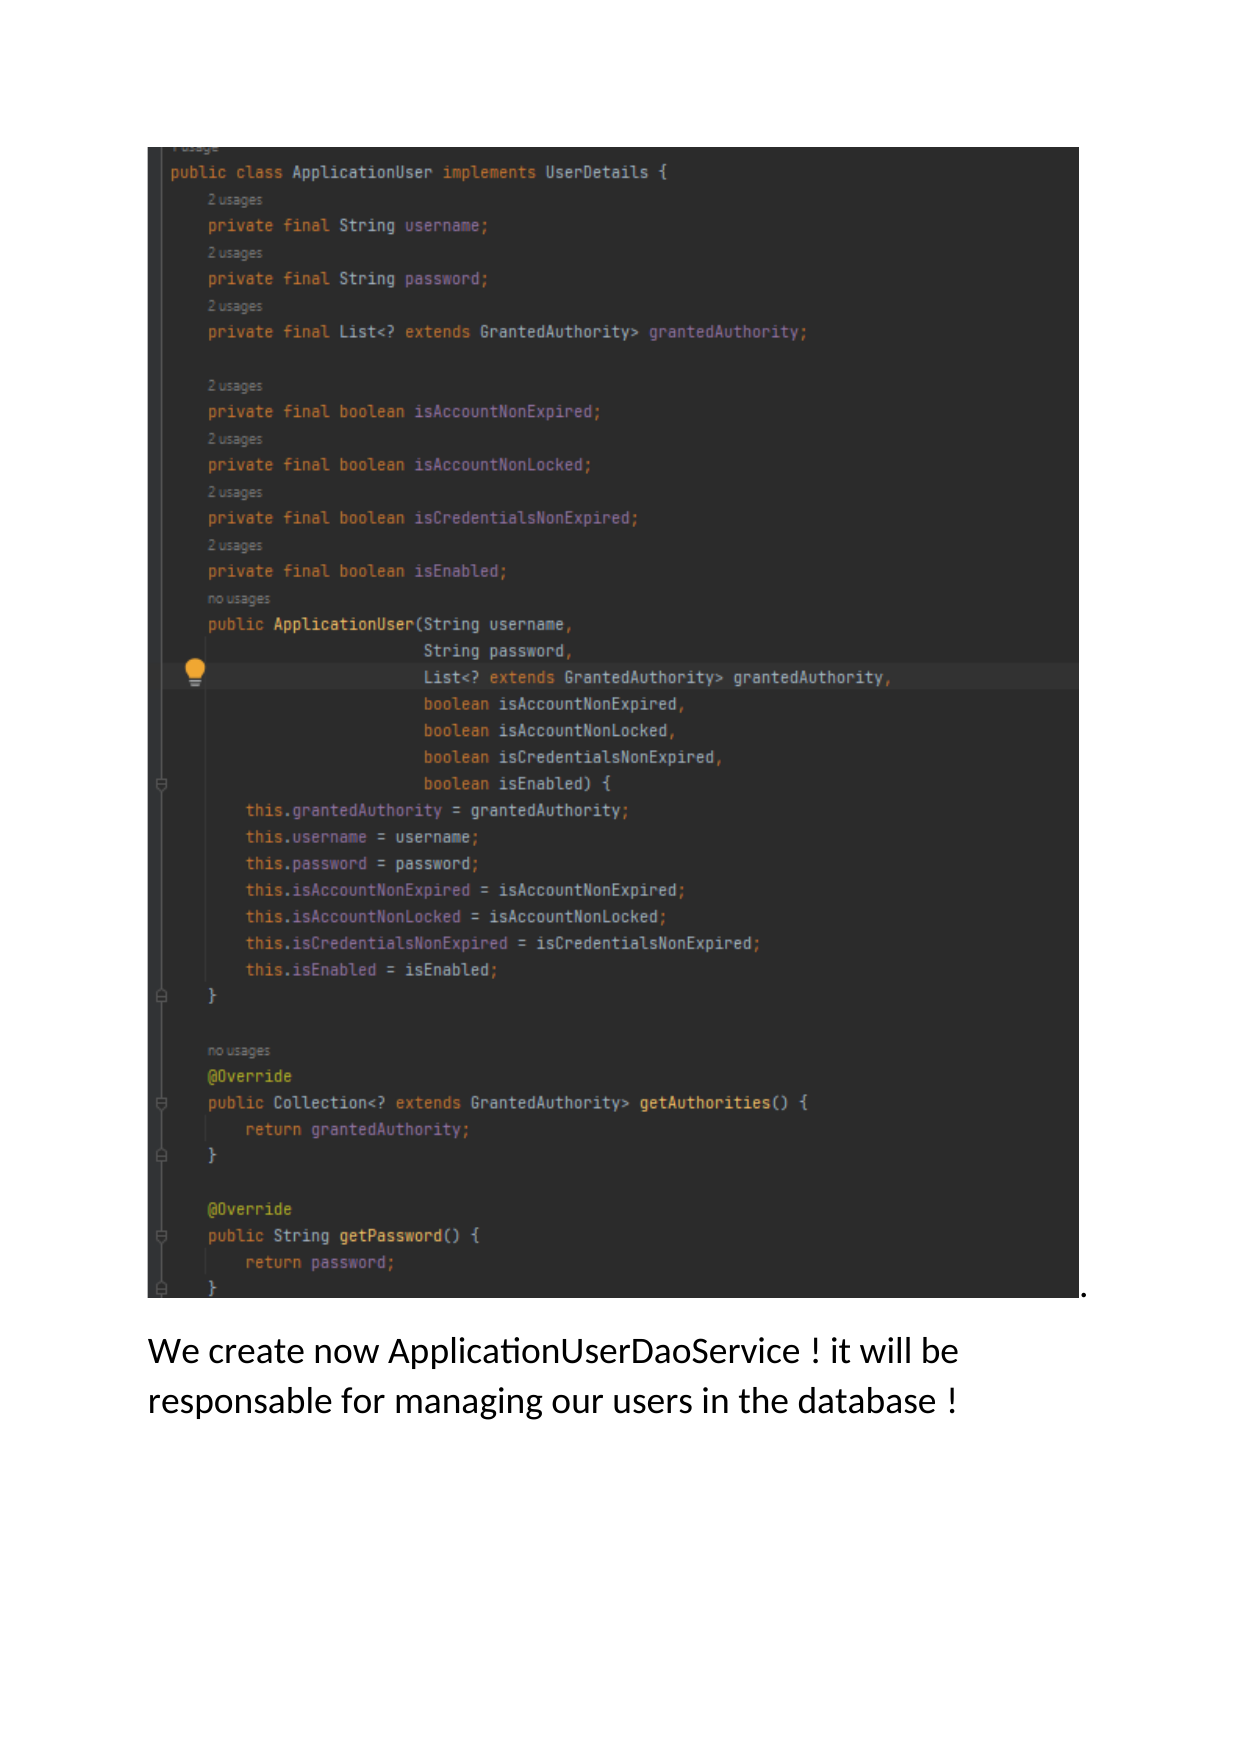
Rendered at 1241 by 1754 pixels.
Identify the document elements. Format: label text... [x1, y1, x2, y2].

text We create now ApplicationUserDaoService ! it will be responsable for managing our users in the database ! [148, 1327, 1093, 1423]
picture [147, 147, 1079, 1298]
